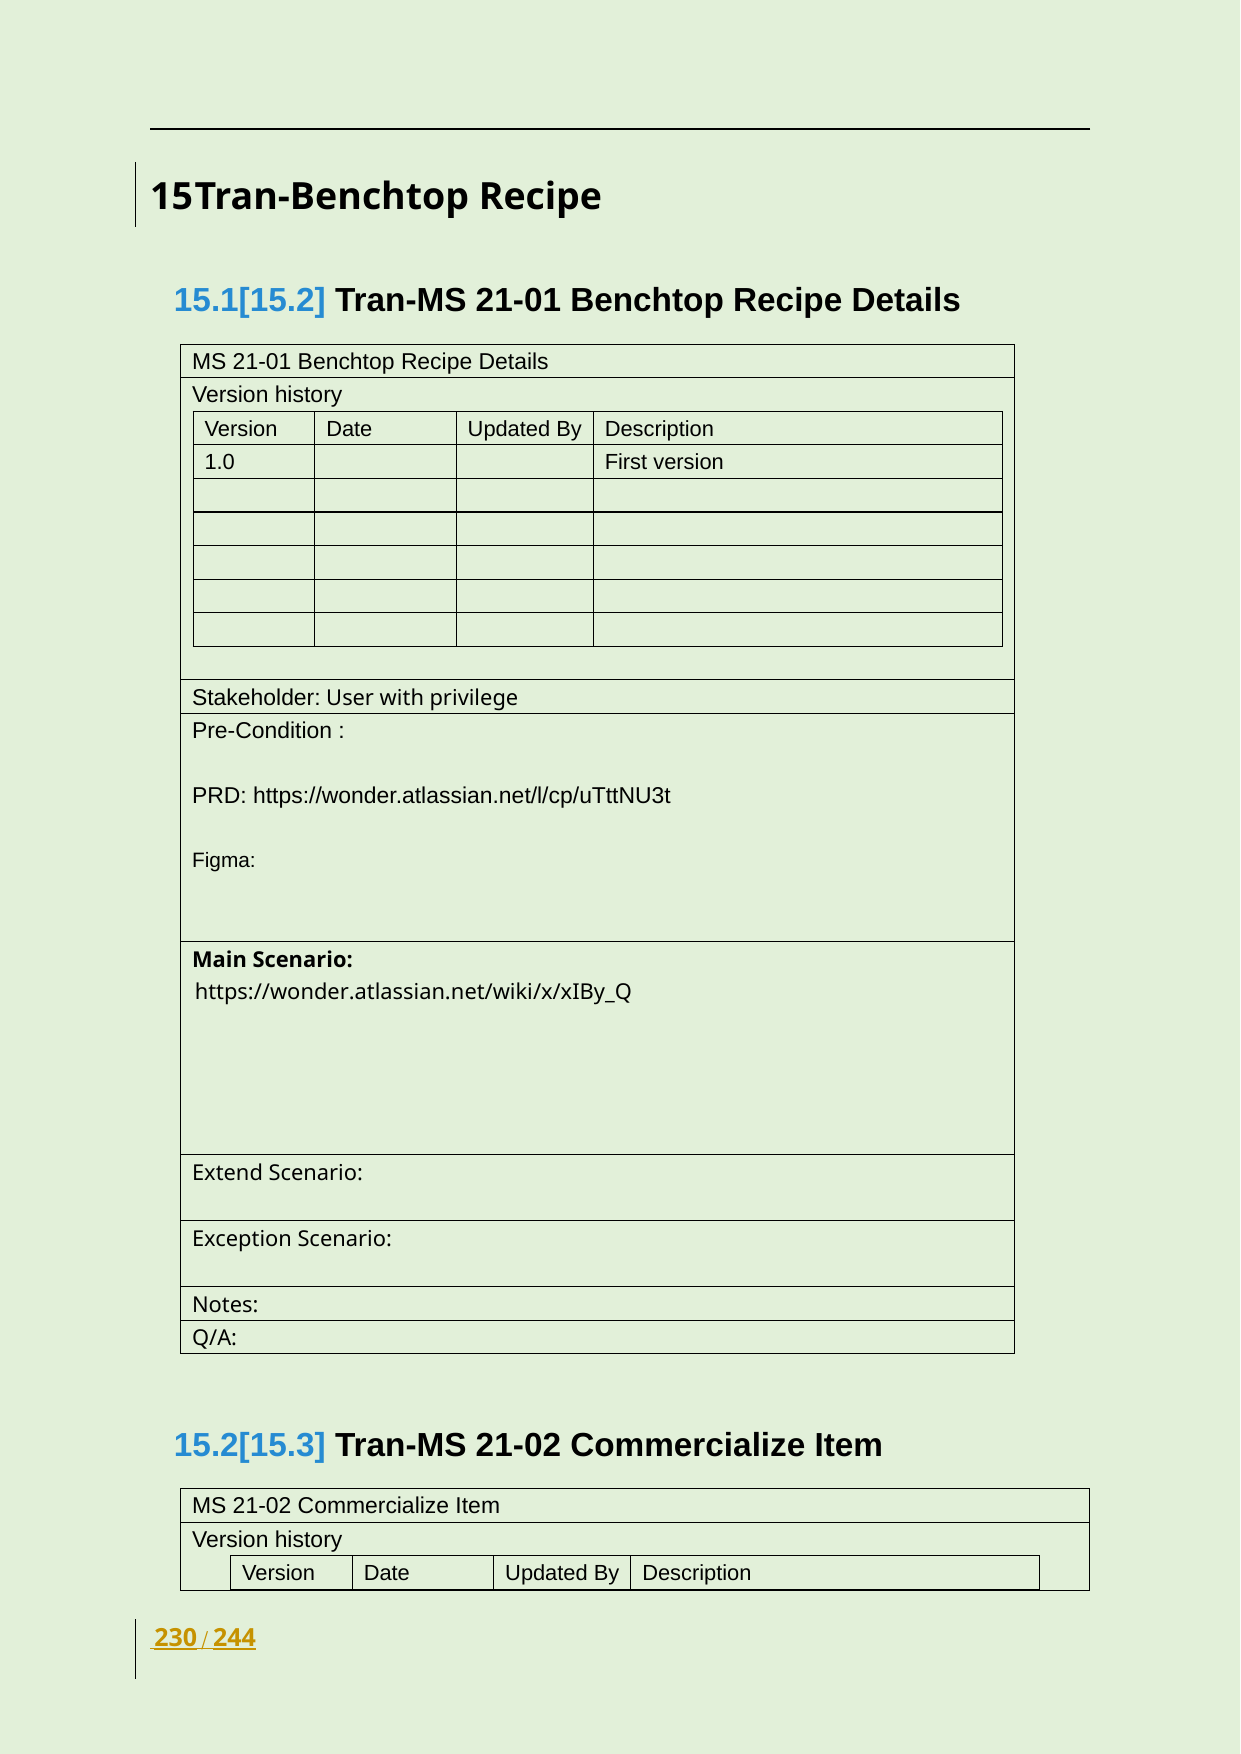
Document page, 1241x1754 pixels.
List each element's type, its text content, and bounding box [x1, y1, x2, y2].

table_cell Q/A: [181, 1321, 1014, 1353]
table_cell Main Scenario: https://wonder.atlassian.net/wiki/x/xIBy_Q [181, 942, 1014, 1154]
table_cell Exception Scenario: [181, 1221, 1014, 1286]
table_cell Version history [181, 1523, 1089, 1590]
table_cell Notes: [181, 1287, 1014, 1320]
subtitle Tran-MS 21-01 Benchtop Recipe Details [174, 267, 1090, 332]
table_cell Version history [181, 378, 1014, 679]
table_cell Stakeholder: User with privilege [181, 680, 1014, 713]
subtitle Tran-MS 21-02 Commercialize Item [174, 1412, 1090, 1477]
table_cell Pre-Condition : PRD: https://wonder.atlassian.net/l/cp/uTttNU3t Figma: [181, 714, 1014, 941]
table_header MS 21-02 Commercialize Item [181, 1489, 1089, 1522]
table_cell Extend Scenario: [181, 1155, 1014, 1220]
table_header MS 21-01 Benchtop Recipe Details [181, 345, 1014, 377]
subtitle Tran-Benchtop Recipe [150, 162, 1090, 227]
